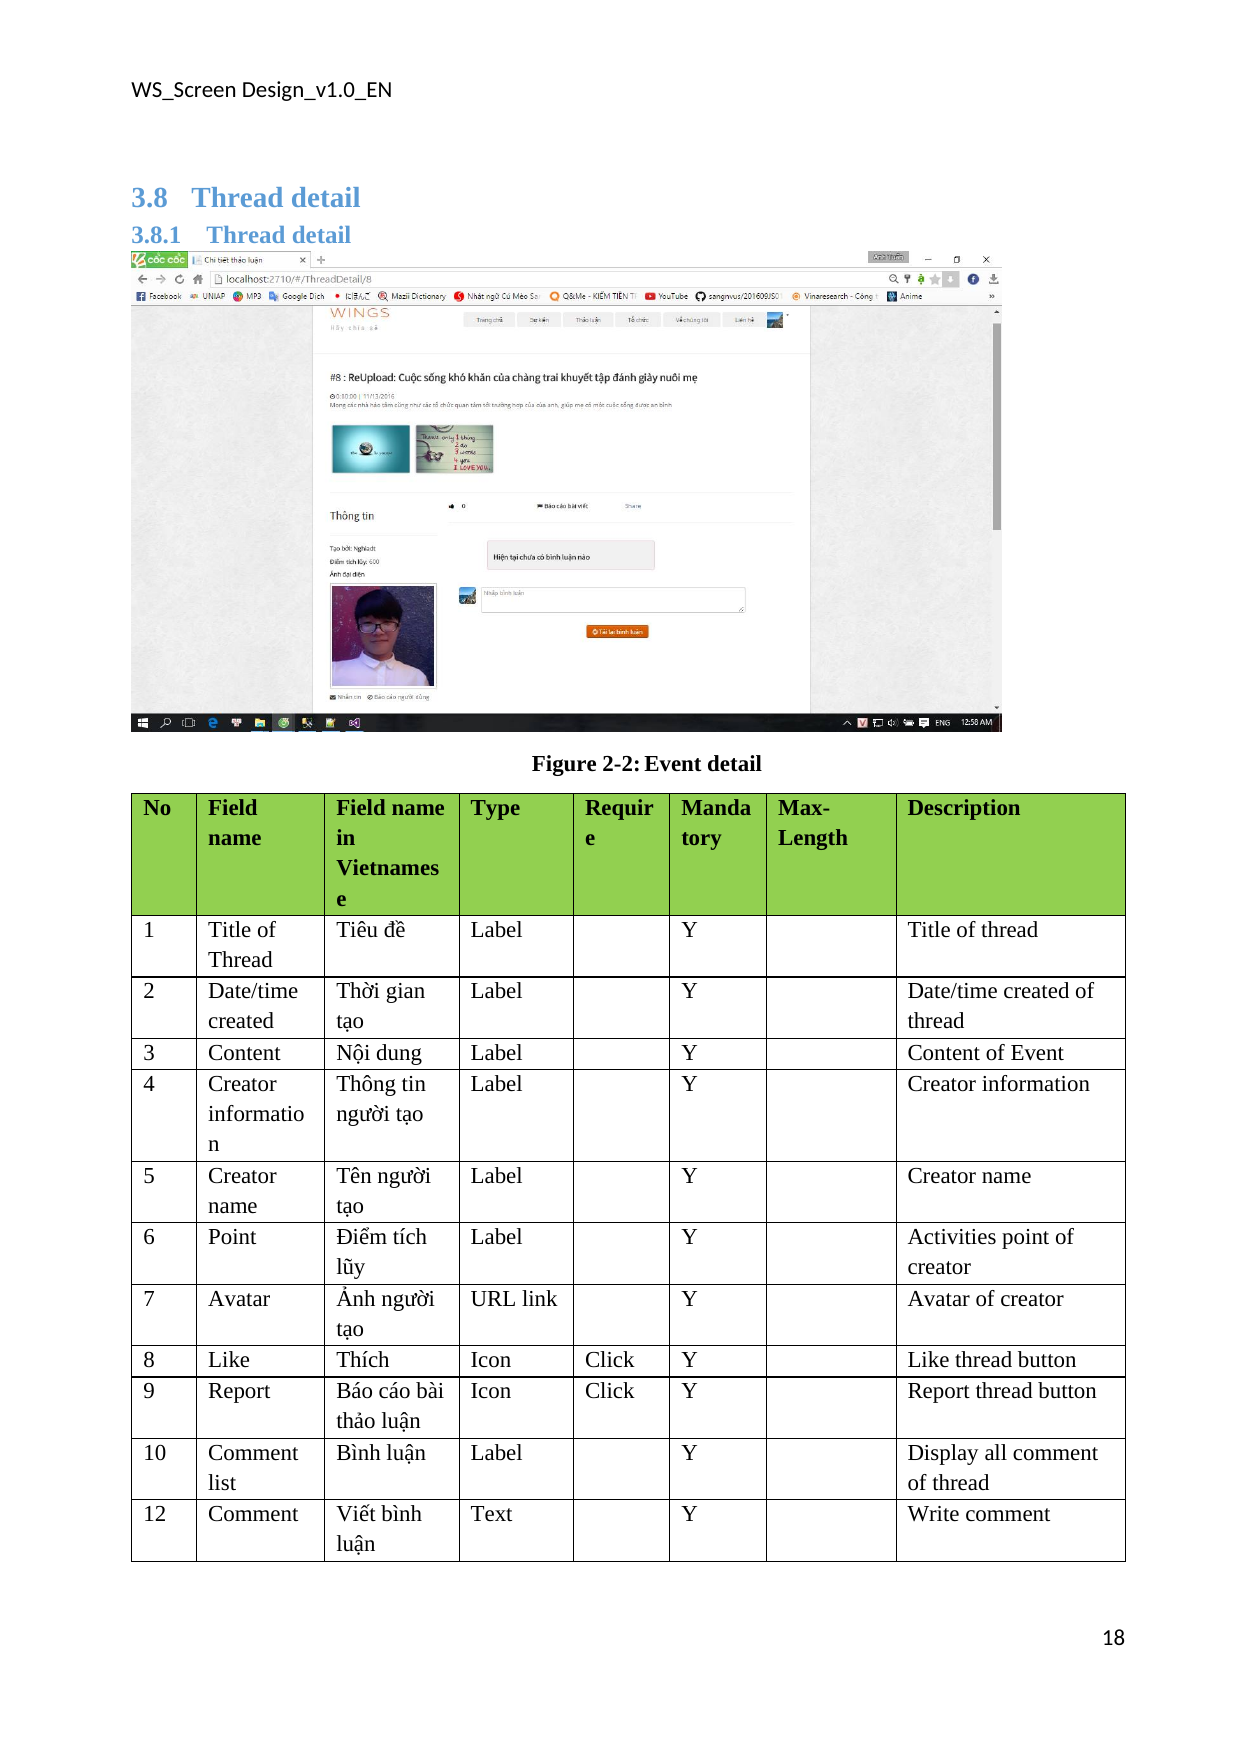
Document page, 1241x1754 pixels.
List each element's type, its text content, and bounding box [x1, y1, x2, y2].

table_cell Content of Event [897, 1039, 1125, 1069]
table_cell Label [460, 978, 573, 1038]
table_cell Icon [460, 1378, 573, 1438]
table_cell [574, 1439, 669, 1499]
table_cell Tên người tạo [325, 1162, 459, 1222]
table_cell Click [574, 1378, 669, 1438]
table_cell 12 [132, 1500, 196, 1561]
table_cell Label [460, 1223, 573, 1284]
table_cell Like thread button [897, 1346, 1125, 1376]
table_cell Date/time created [197, 978, 324, 1038]
table_cell Avatar [197, 1285, 324, 1345]
table_cell Viết bình luận [325, 1500, 459, 1561]
table_cell Comment [197, 1500, 324, 1561]
table_cell Point [197, 1223, 324, 1284]
table_cell Click [574, 1346, 669, 1376]
table_cell [574, 1223, 669, 1284]
table_cell [767, 1500, 896, 1561]
table_cell Title of Thread [197, 916, 324, 976]
table_cell Y [670, 1378, 766, 1438]
table_cell [767, 978, 896, 1038]
table_header Type [460, 794, 573, 915]
table_cell Thích [325, 1346, 459, 1376]
table_cell Ảnh người tạo [325, 1285, 459, 1345]
table_cell Tiêu đề [325, 916, 459, 976]
table_cell 4 [132, 1070, 196, 1161]
table_cell Title of thread [897, 916, 1125, 976]
table_cell 9 [132, 1378, 196, 1438]
table_cell Y [670, 1285, 766, 1345]
table_cell Activities point of creator [897, 1223, 1125, 1284]
table_cell Báo cáo bài thảo luận [325, 1378, 459, 1438]
table_header No [132, 794, 196, 915]
table_cell Thông tin người tạo [325, 1070, 459, 1161]
table_cell Y [670, 978, 766, 1038]
table_cell Icon [460, 1346, 573, 1376]
table_cell Creator information [897, 1070, 1125, 1161]
table_cell Y [670, 1039, 766, 1069]
table_cell Label [460, 1070, 573, 1161]
table_cell Bình luận [325, 1439, 459, 1499]
table_cell Date/time created of thread [897, 978, 1125, 1038]
table_cell Nội dung [325, 1039, 459, 1069]
table_cell Điểm tích lũy [325, 1223, 459, 1284]
table_cell 2 [132, 978, 196, 1038]
table_cell Text [460, 1500, 573, 1561]
table_cell Label [460, 916, 573, 976]
table_cell 1 [132, 916, 196, 976]
table_cell [574, 1070, 669, 1161]
table_cell Y [670, 1162, 766, 1222]
table_cell [767, 1162, 896, 1222]
table_cell [574, 1500, 669, 1561]
text Event detail [169, 750, 1125, 777]
table_cell 7 [132, 1285, 196, 1345]
table_cell [574, 916, 669, 976]
subtitle Thread detail [131, 220, 1125, 249]
table_header Description [897, 794, 1125, 915]
table_cell [574, 1039, 669, 1069]
table_header Max-Length [767, 794, 896, 915]
subtitle Thread detail [131, 180, 1125, 213]
table_cell Label [460, 1439, 573, 1499]
picture [131, 251, 1002, 732]
table_cell [767, 1439, 896, 1499]
table_cell [574, 1162, 669, 1222]
table_cell Y [670, 1070, 766, 1161]
table_cell [767, 916, 896, 976]
table_cell Avatar of creator [897, 1285, 1125, 1345]
table_cell [574, 978, 669, 1038]
table_header Require [574, 794, 669, 915]
table_cell Display all comment of thread [897, 1439, 1125, 1499]
table_cell Y [670, 1346, 766, 1376]
table_cell Report thread button [897, 1378, 1125, 1438]
table_cell [767, 1378, 896, 1438]
table_cell Like [197, 1346, 324, 1376]
table_cell Label [460, 1039, 573, 1069]
table_cell Content [197, 1039, 324, 1069]
table_cell [574, 1285, 669, 1345]
table_cell Y [670, 1439, 766, 1499]
table_cell Creator information [197, 1070, 324, 1161]
table_cell [767, 1039, 896, 1069]
table_cell Creator name [897, 1162, 1125, 1222]
table_cell Y [670, 1500, 766, 1561]
table_cell Y [670, 916, 766, 976]
table_cell Label [460, 1162, 573, 1222]
table_cell Report [197, 1378, 324, 1438]
table_cell 6 [132, 1223, 196, 1284]
table_cell [767, 1070, 896, 1161]
table_cell Thời gian tạo [325, 978, 459, 1038]
table_cell 8 [132, 1346, 196, 1376]
table_cell 5 [132, 1162, 196, 1222]
table_header Field name [197, 794, 324, 915]
table_cell 3 [132, 1039, 196, 1069]
table_cell [767, 1223, 896, 1284]
table_cell Write comment [897, 1500, 1125, 1561]
table_cell [767, 1285, 896, 1345]
table_cell Creator name [197, 1162, 324, 1222]
table_cell URL link [460, 1285, 573, 1345]
table_cell [767, 1346, 896, 1376]
table_header Mandatory [670, 794, 766, 915]
table_cell Comment list [197, 1439, 324, 1499]
table_header Field name in Vietnamese [325, 794, 459, 915]
table_cell 10 [132, 1439, 196, 1499]
table_cell Y [670, 1223, 766, 1284]
